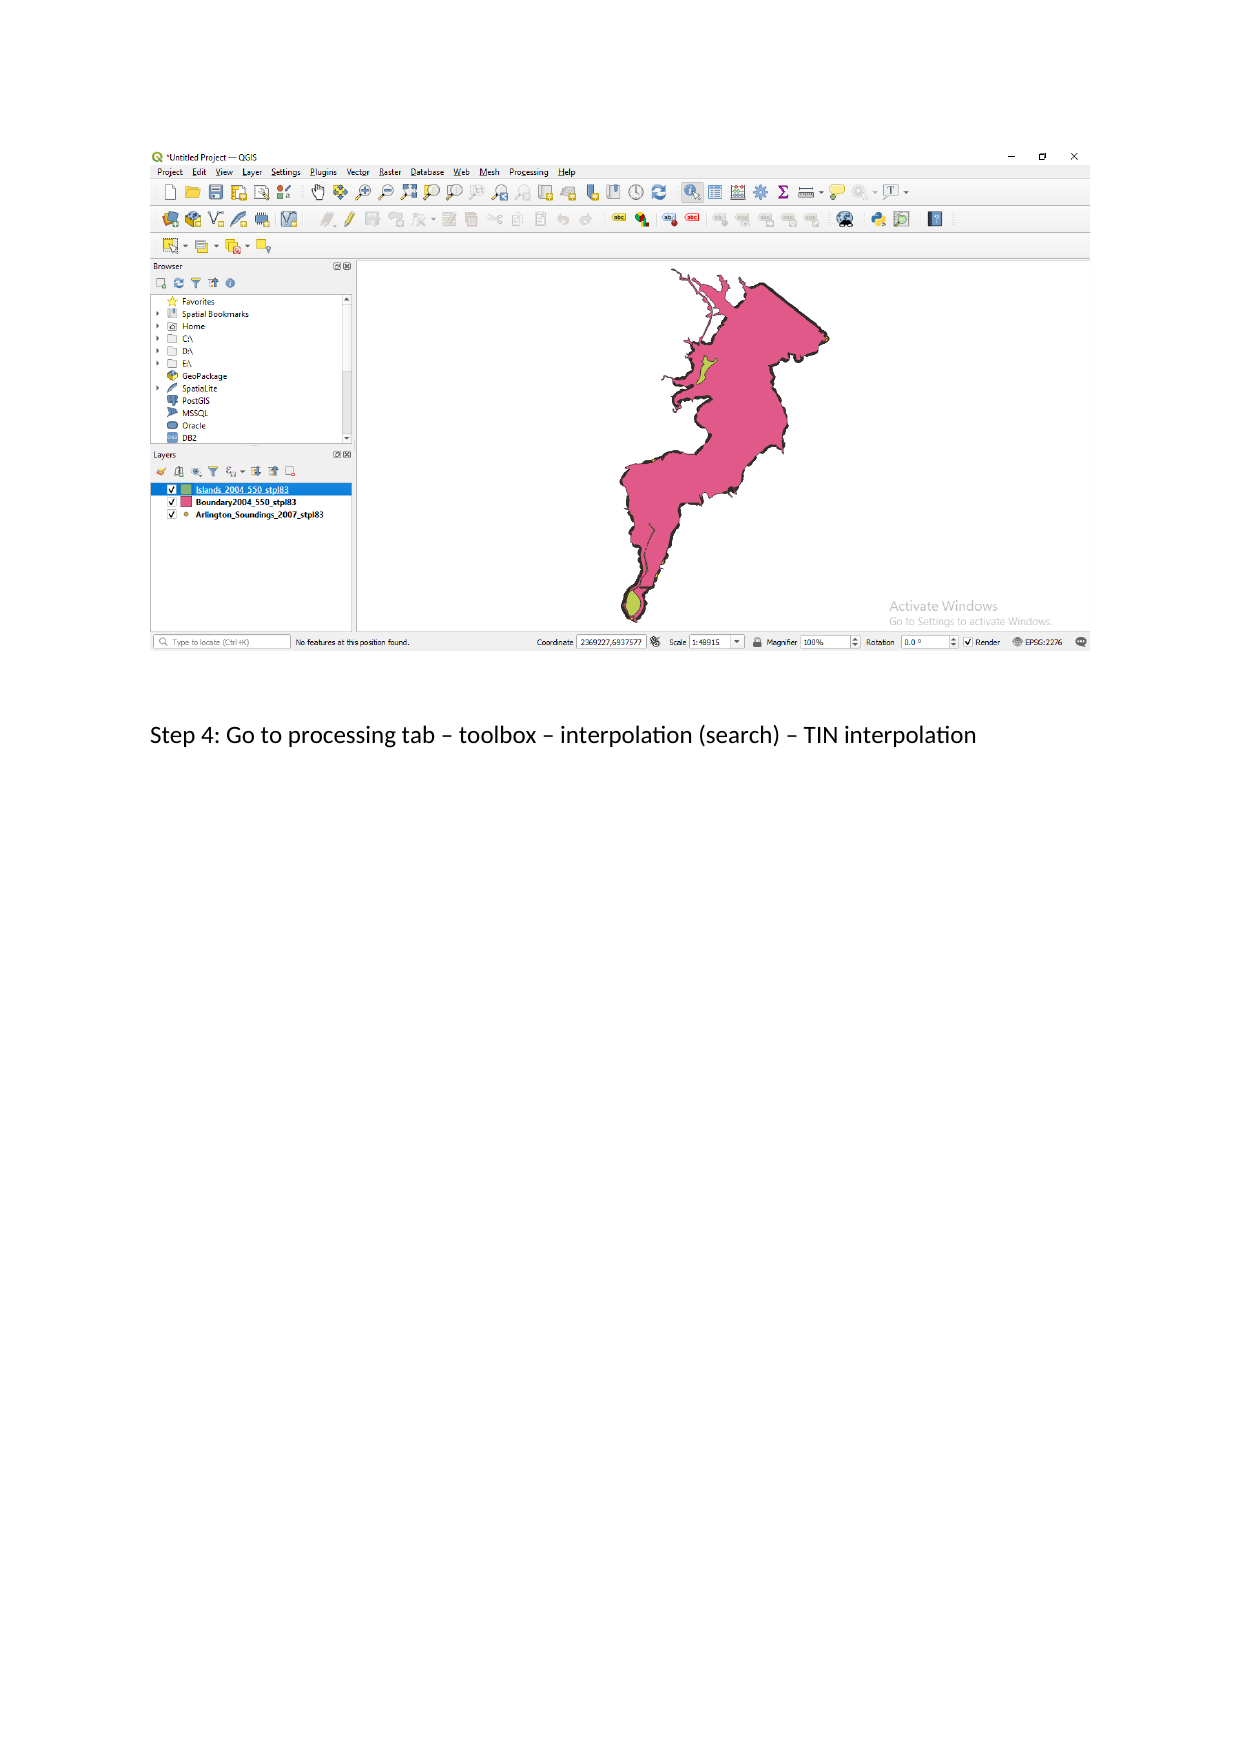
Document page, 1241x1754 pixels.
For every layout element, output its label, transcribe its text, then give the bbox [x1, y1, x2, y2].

picture [150, 150, 1091, 651]
text Step 4: Go to processing tab – toolbox – interpolation (search) – TIN interpolation [150, 719, 1090, 750]
